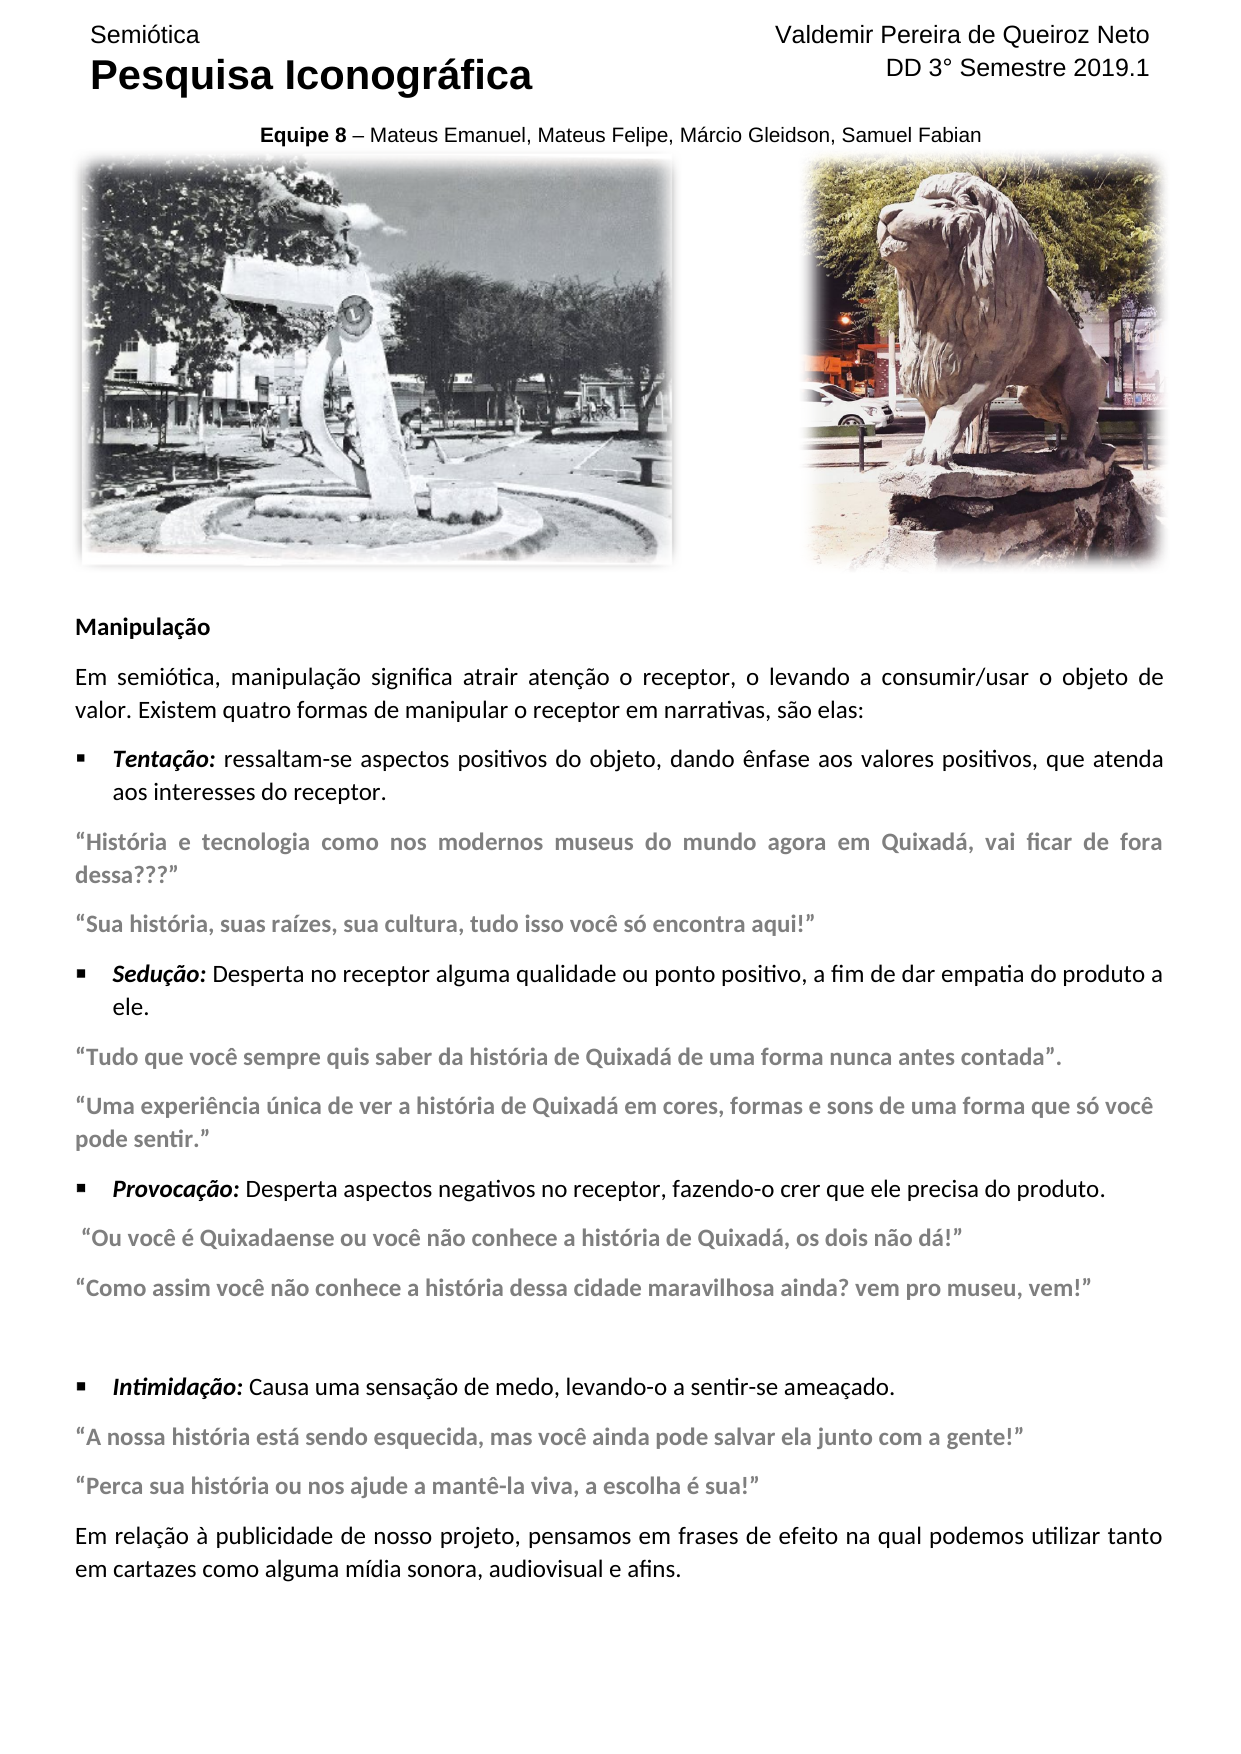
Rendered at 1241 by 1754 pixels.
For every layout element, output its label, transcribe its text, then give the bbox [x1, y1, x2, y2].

list Intimidação: Causa uma sensação de medo, levando-o a sentir-se ameaçado. [75, 1371, 1165, 1402]
text Manipulação [75, 611, 1165, 642]
text “Ou você é Quixadaense ou você não conhece a história de Quixadá, os dois não dá!” [75, 1222, 1165, 1253]
text “História e tecnologia como nos modernos museus do mundo agora em Quixadá, vai ficar de fora dessa???” [75, 826, 1165, 889]
text “Perca sua história ou nos ajude a mantê-la viva, a escolha é sua!” [75, 1470, 1165, 1501]
text “Sua história, suas raízes, sua cultura, tudo isso você só encontra aqui!” [75, 908, 1165, 939]
text “Como assim você não conhece a história dessa cidade maravilhosa ainda? vem pro museu, vem!” [75, 1272, 1165, 1302]
text “Uma experiência única de ver a história de Quixadá em cores, formas e sons de uma forma que só você pode sentir.” [75, 1090, 1165, 1154]
text “A nossa história está sendo esquecida, mas você ainda pode salvar ela junto com a gente!” [75, 1421, 1165, 1451]
text Em semiótica, manipulação significa atrair atenção o receptor, o levando a consumir/usar o objeto de valor. Existem quatro formas de manipular o receptor em narrativas, são elas: [75, 661, 1165, 724]
list Provocação: Desperta aspectos negativos no receptor, fazendo-o crer que ele precisa do produto. [75, 1173, 1165, 1203]
text Em relação à publicidade de nosso projeto, pensamos em frases de efeito na qual podemos utilizar tanto em cartazes como alguma mídia sonora, audiovisual e afins. [75, 1520, 1165, 1583]
list Tentação: ressaltam-se aspectos positivos do objeto, dando ênfase aos valores positivos, que atenda aos interesses do receptor. [75, 743, 1165, 807]
picture [826, 177, 1142, 546]
picture [99, 177, 653, 544]
text “Tudo que você sempre quis saber da história de Quixadá de uma forma nunca antes contada”. [75, 1041, 1165, 1071]
list Sedução: Desperta no receptor alguma qualidade ou ponto positivo, a fim de dar empatia do produto a ele. [75, 958, 1165, 1022]
